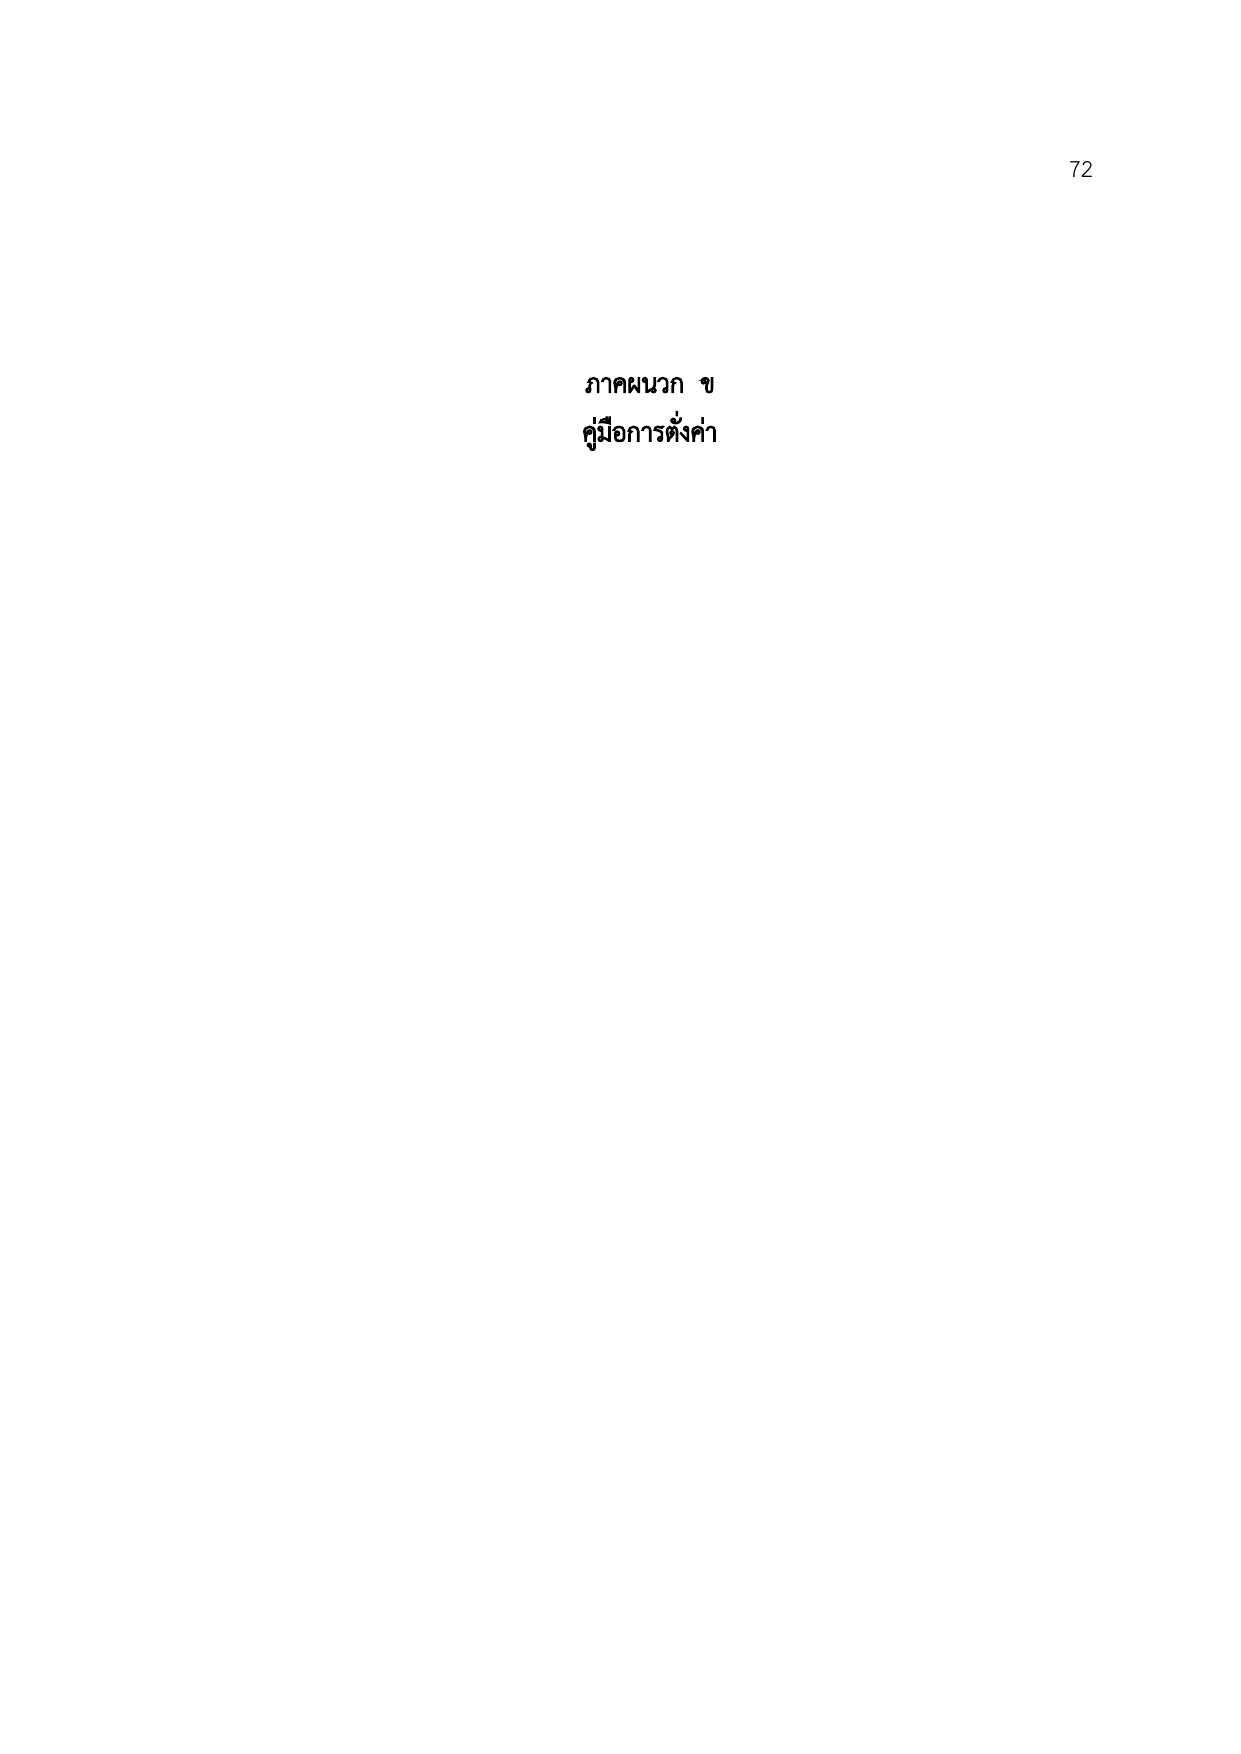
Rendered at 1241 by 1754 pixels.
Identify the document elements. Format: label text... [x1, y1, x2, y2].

subtitle ภาคผนวก ข คู่มือการตั่งค่า [207, 359, 1092, 451]
